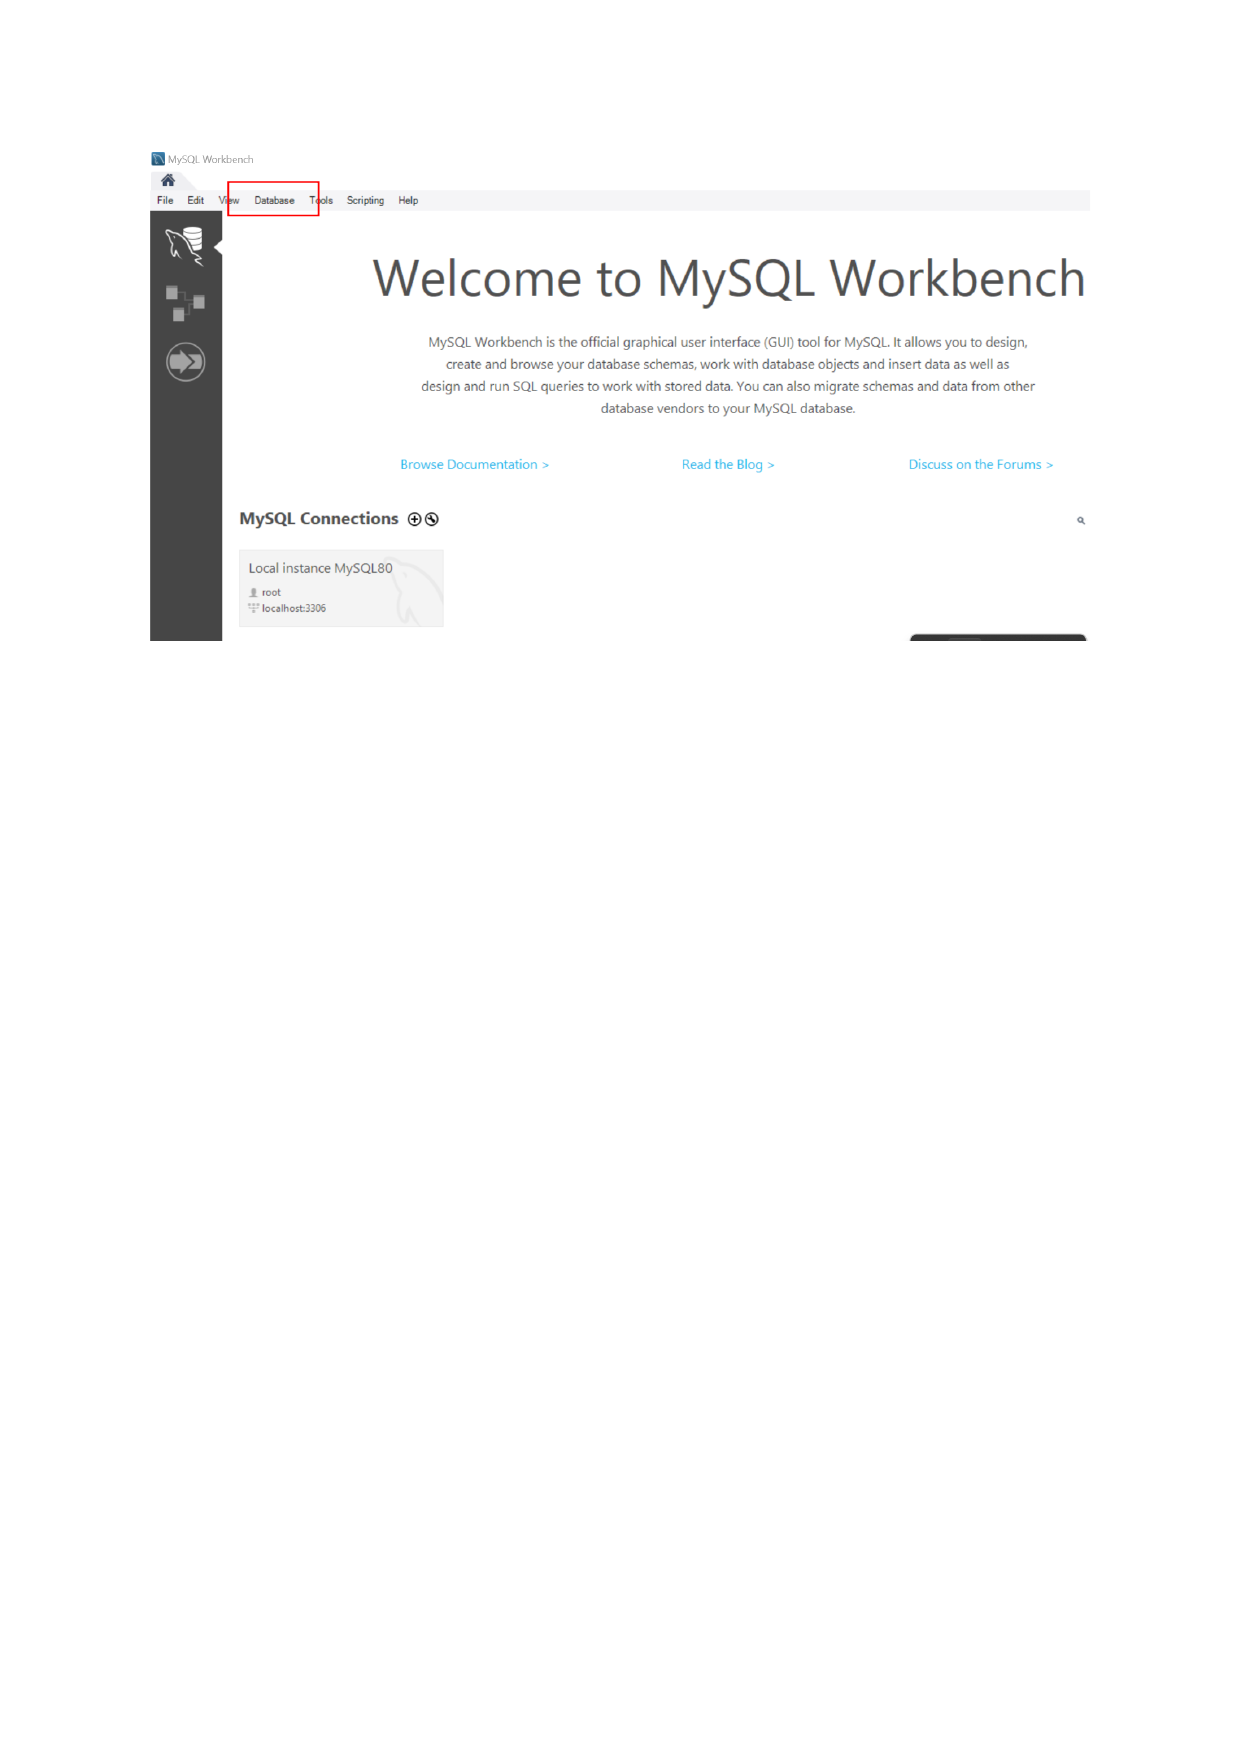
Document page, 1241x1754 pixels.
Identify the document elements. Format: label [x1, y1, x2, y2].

picture [150, 150, 1091, 641]
